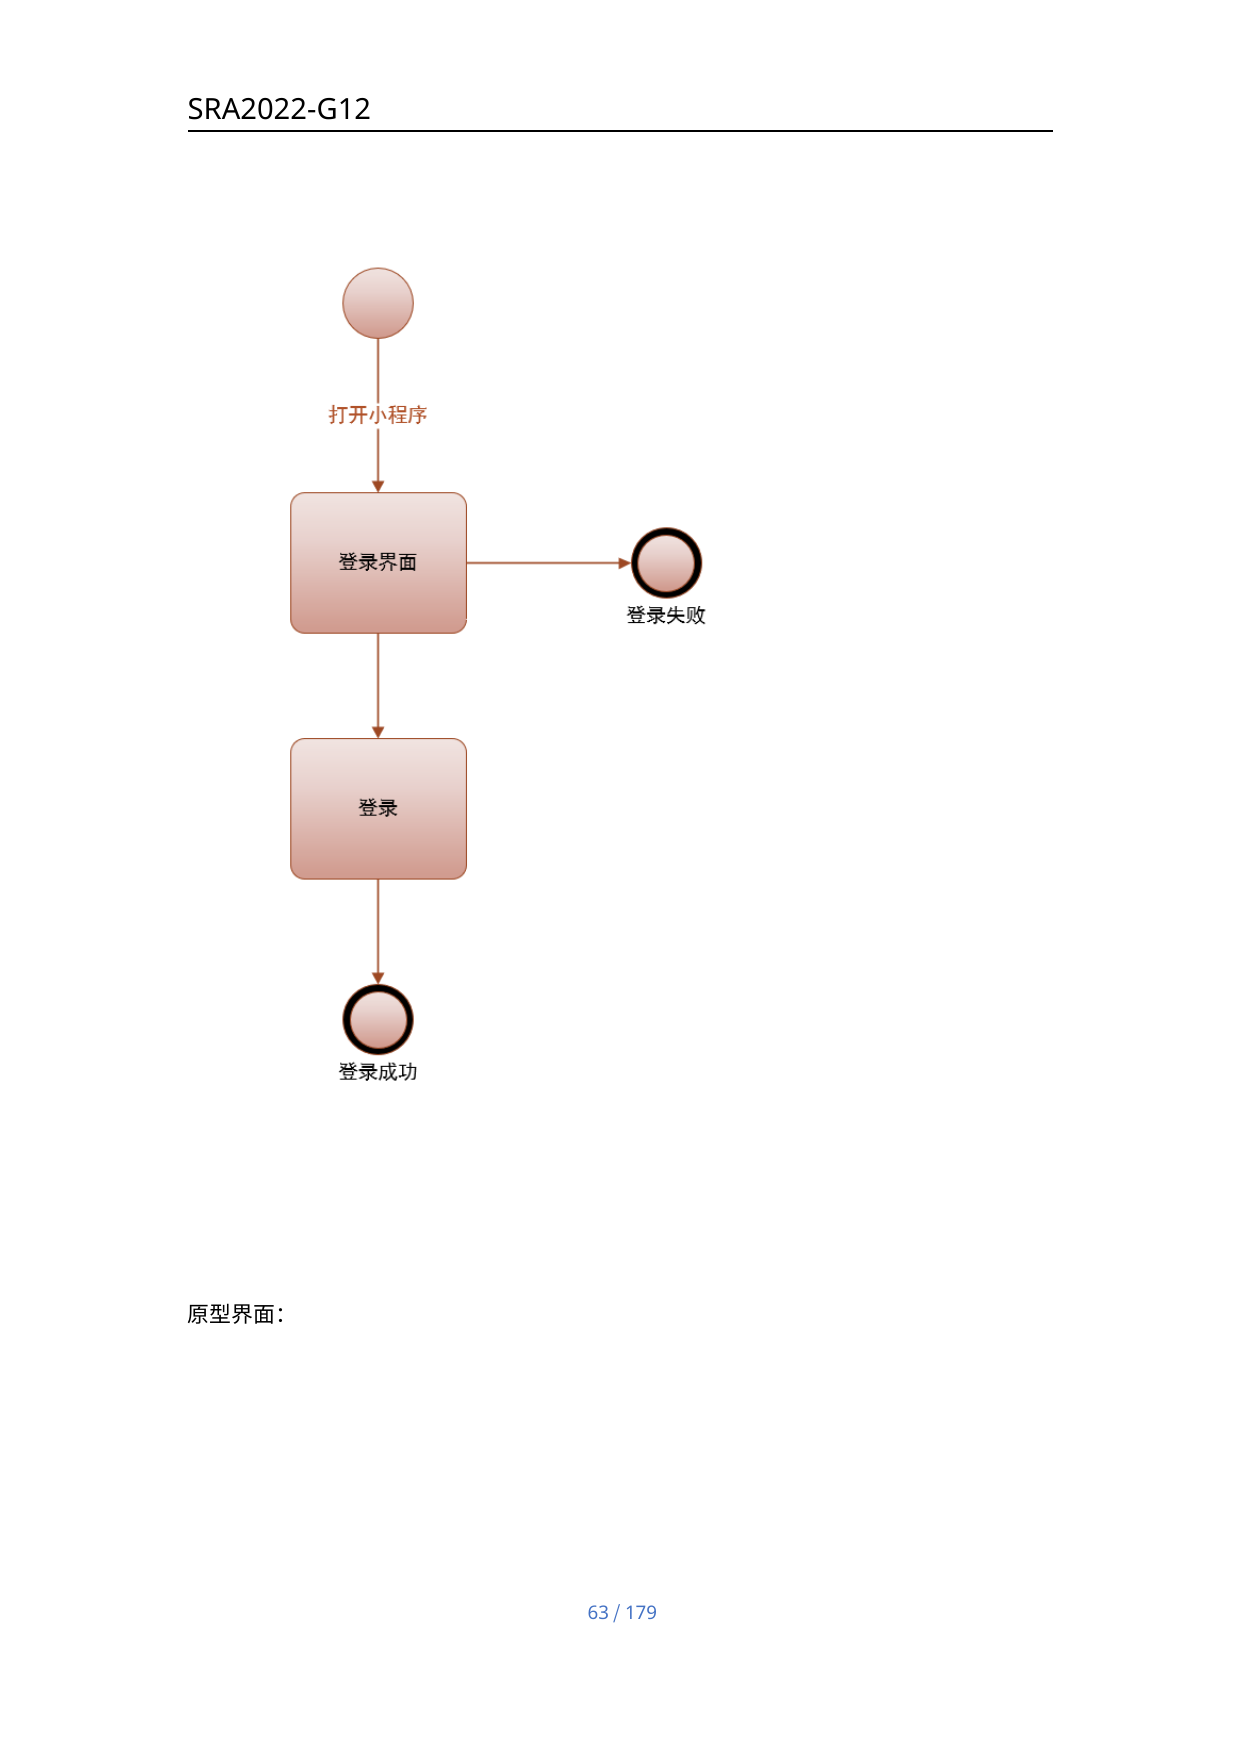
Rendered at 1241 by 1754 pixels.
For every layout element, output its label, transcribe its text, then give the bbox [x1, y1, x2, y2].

text 原型界面： [187, 1296, 1053, 1329]
picture [187, 158, 763, 1250]
